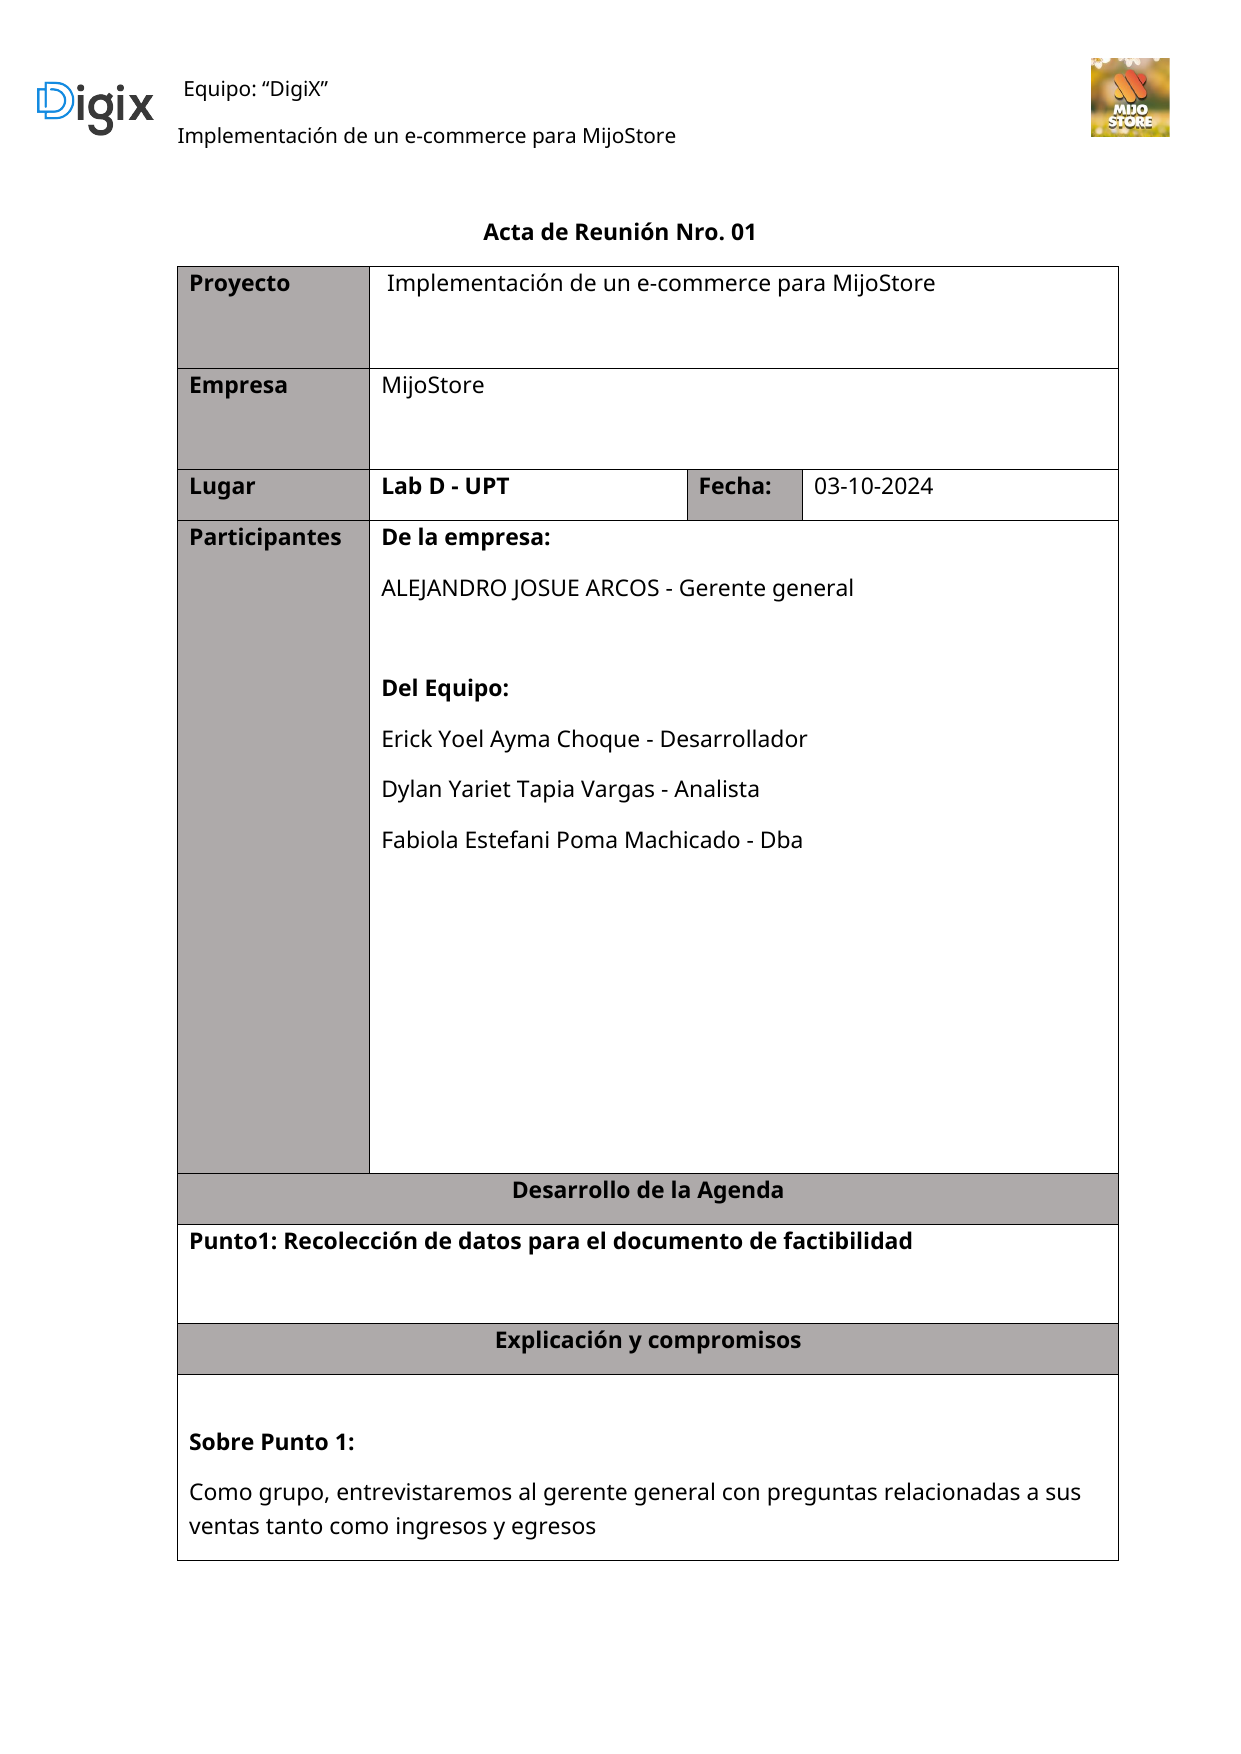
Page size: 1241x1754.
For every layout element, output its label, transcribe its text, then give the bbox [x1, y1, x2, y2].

table_cell Empresa [178, 369, 369, 469]
table_cell MijoStore [370, 369, 1118, 469]
table_cell Punto1: Recolección de datos para el documento de factibilidad [178, 1225, 1118, 1323]
table_header Implementación de un e-commerce para MijoStore [370, 267, 1118, 368]
table_cell Participantes [178, 521, 369, 1173]
table_cell Fecha: [688, 470, 802, 520]
text Acta de Reunión Nro. 01 [177, 216, 1063, 247]
table_header Proyecto [178, 267, 369, 368]
table_cell Lab D - UPT [370, 470, 687, 520]
table_cell Desarrollo de la Agenda [178, 1174, 1118, 1224]
table_cell 03-10-2024 [803, 470, 1118, 520]
table_cell Explicación y compromisos [178, 1324, 1118, 1374]
picture [1091, 58, 1170, 137]
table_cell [178, 1375, 1118, 1560]
table_cell Lugar [178, 470, 369, 520]
table_cell De la empresa: ALEJANDRO JOSUE ARCOS - Gerente general Del Equipo: Erick Yoel Ayma Choque - Desarrollador Dylan Yariet Tapia Vargas - Analista Fabiola Estefani Poma Machicado - Dba [370, 521, 1118, 1173]
picture [30, 78, 159, 137]
